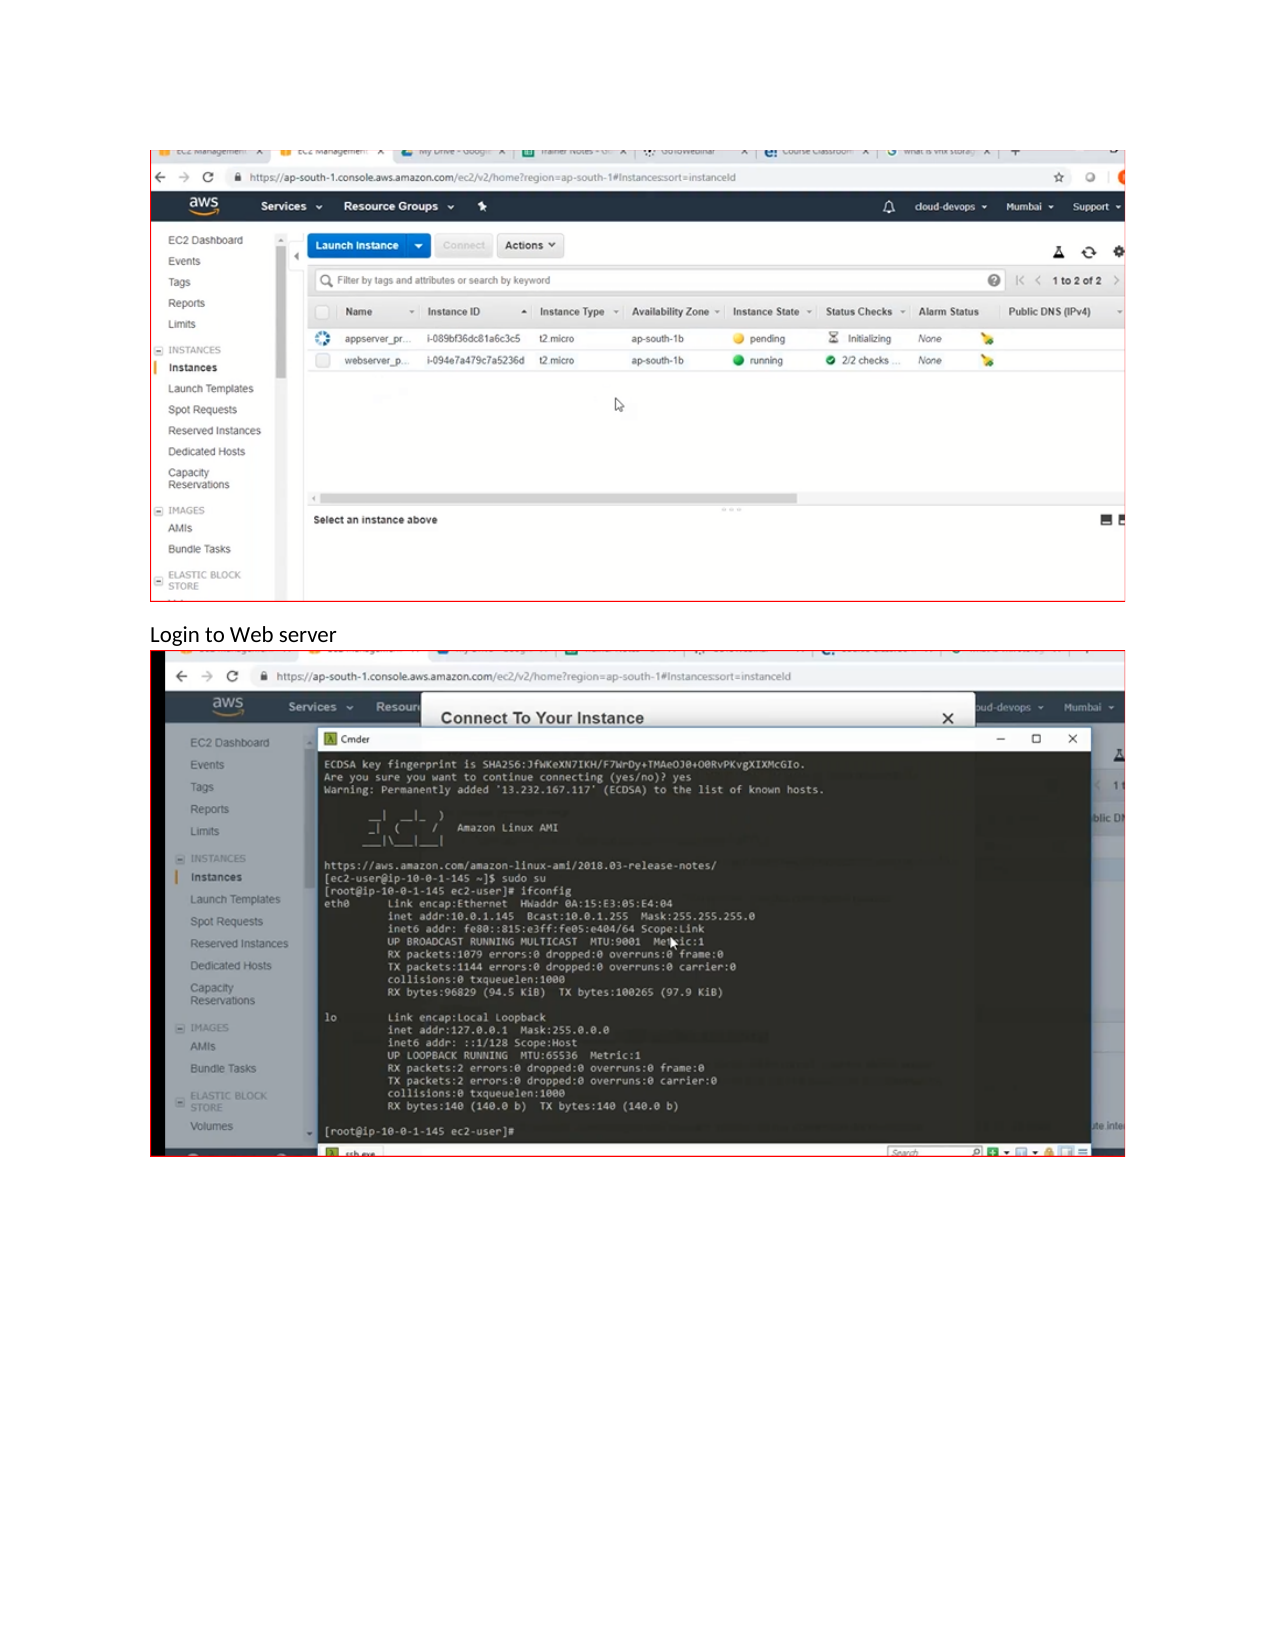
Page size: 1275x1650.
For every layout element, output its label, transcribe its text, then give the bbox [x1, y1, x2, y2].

text Login to Web server [150, 620, 1125, 650]
picture [150, 650, 1125, 1157]
picture [150, 150, 1125, 602]
